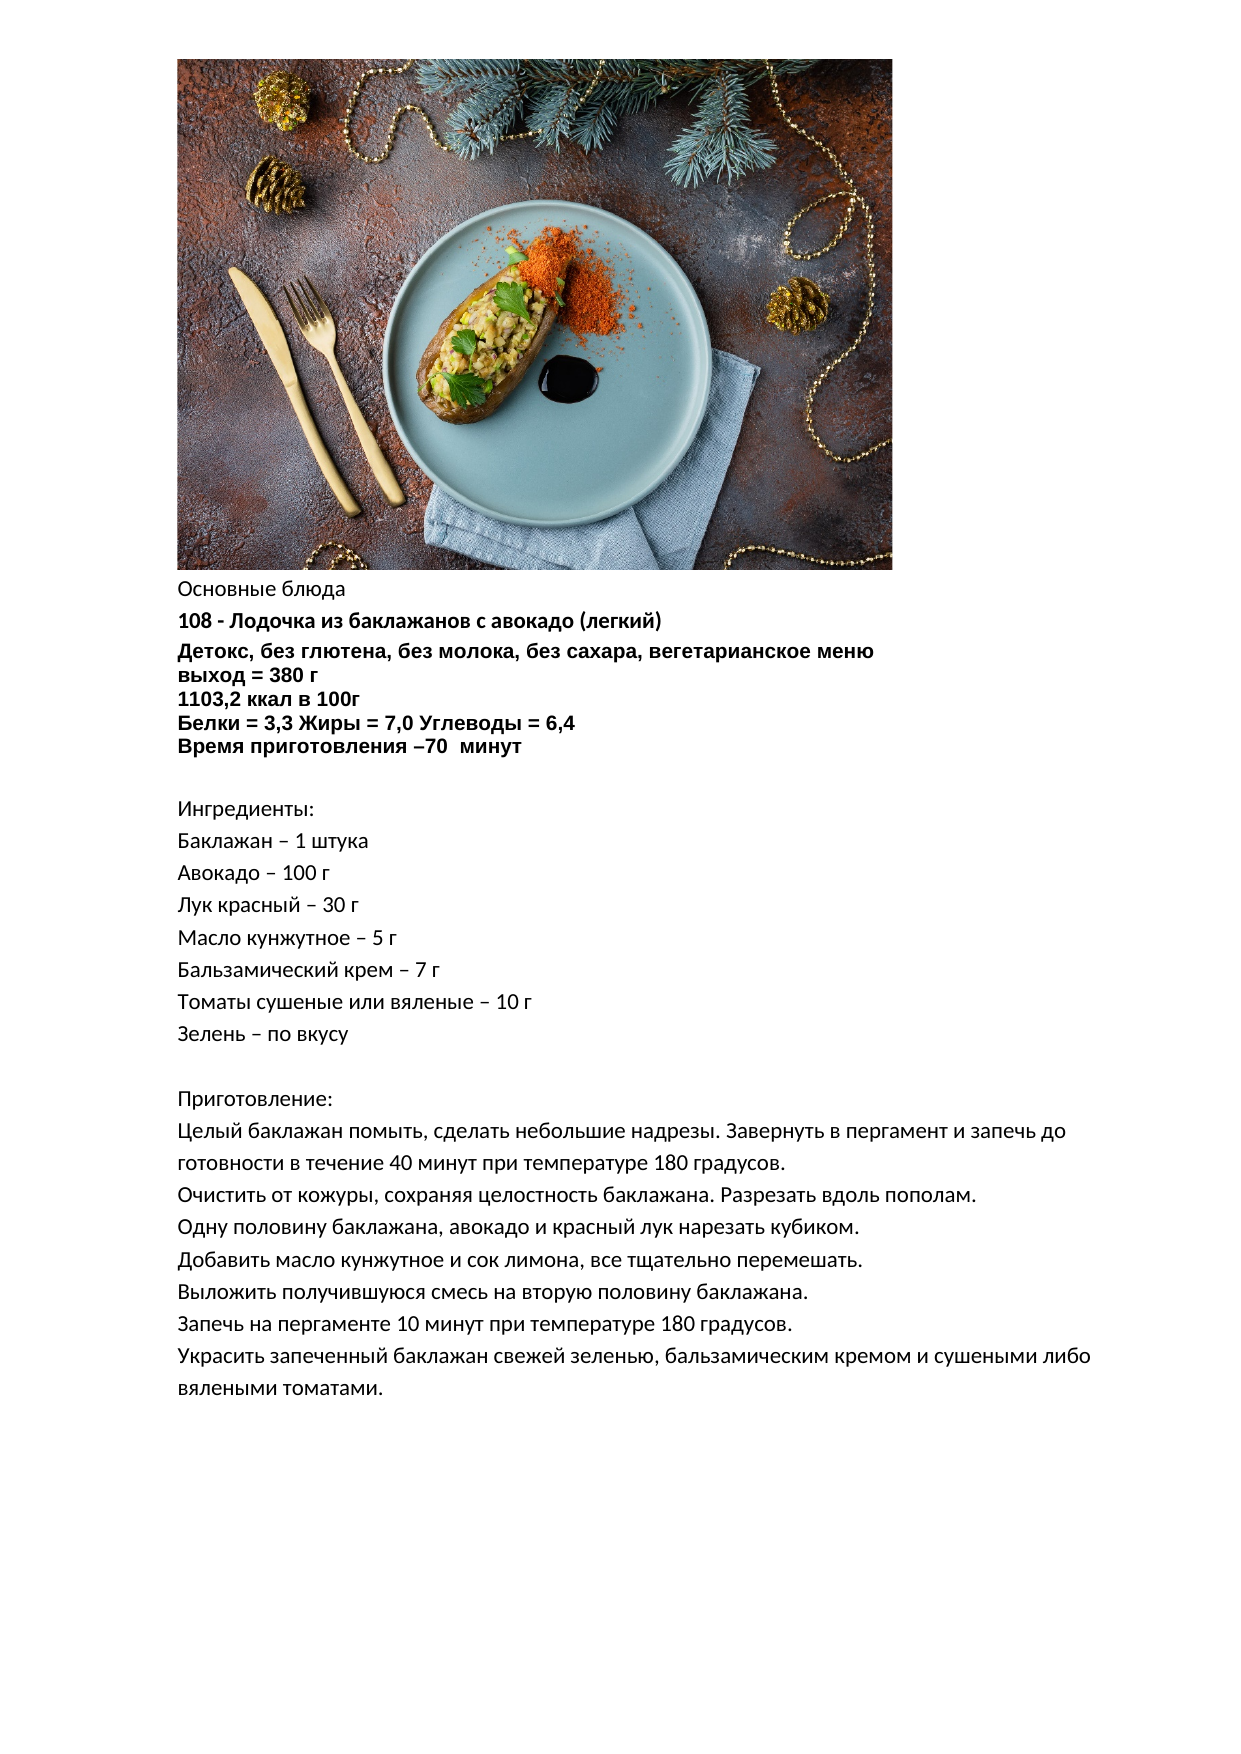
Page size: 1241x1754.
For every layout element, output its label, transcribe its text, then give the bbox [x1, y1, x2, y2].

text Авокадо – 100 г [177, 858, 1152, 886]
text Лук красный – 30 г [177, 891, 1152, 919]
text выход = 380 г [177, 662, 1152, 686]
text Одну половину баклажана, авокадо и красный лук нарезать кубиком. [177, 1212, 1152, 1241]
text Основные блюда [177, 574, 1152, 602]
text Выложить получившуюся смесь на вторую половину баклажана. [177, 1277, 1152, 1305]
text Время приготовления –70 минут [177, 734, 1152, 758]
text Зелень – по вкусу [177, 1019, 1152, 1047]
text Приготовление: [177, 1084, 1152, 1112]
text 108 - Лодочка из баклажанов с авокадо (легкий) [177, 606, 1152, 634]
text Ингредиенты: [177, 794, 1152, 822]
text Бальзамический крем – 7 г [177, 955, 1152, 983]
text Баклажан – 1 штука [177, 826, 1152, 854]
text 1103,2 ккал в 100г [177, 686, 1152, 710]
text Добавить масло кунжутное и сок лимона, все тщательно перемешать. [177, 1245, 1152, 1273]
text Запечь на пергаменте 10 минут при температуре 180 градусов. [177, 1309, 1152, 1337]
text Украсить запеченный баклажан свежей зеленью, бальзамическим кремом и сушеными либо вялеными томатами. [177, 1341, 1152, 1401]
text Детокс, без глютена, без молока, без сахара, вегетарианское меню [177, 638, 1152, 662]
text Целый баклажан помыть, сделать небольшие надрезы. Завернуть в пергамент и запечь до готовности в течение 40 минут при температуре 180 градусов. [177, 1116, 1152, 1176]
text Очистить от кожуры, сохраняя целостность баклажана. Разрезать вдоль пополам. [177, 1180, 1152, 1208]
text Белки = 3,3 Жиры = 7,0 Углеводы = 6,4 [177, 710, 1152, 734]
text Томаты сушеные или вяленые – 10 г [177, 987, 1152, 1015]
text Масло кунжутное – 5 г [177, 923, 1152, 951]
picture [177, 59, 893, 570]
